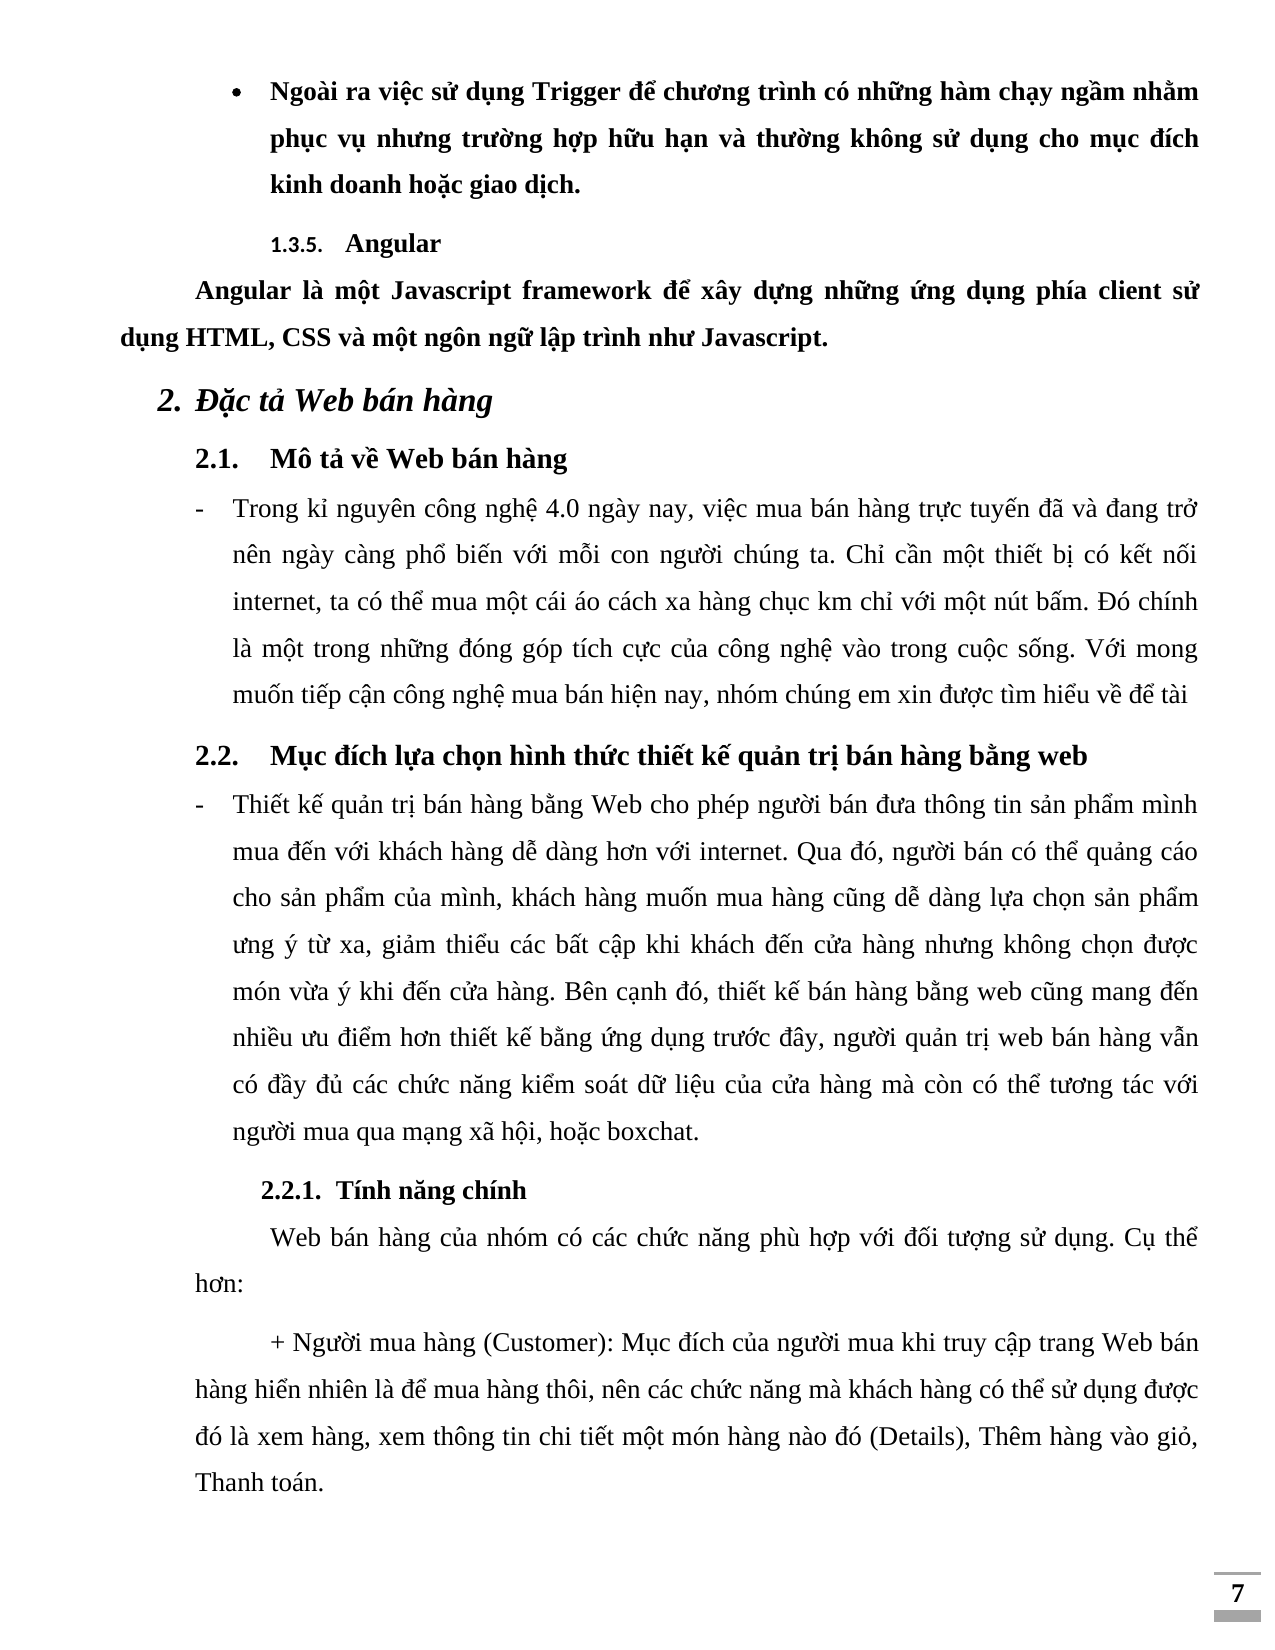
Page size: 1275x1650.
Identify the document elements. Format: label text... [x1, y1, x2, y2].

list Thiết kế quản trị bán hàng bằng Web cho phép người bán đưa thông tin sản phẩm mình mua đến với khách hàng dễ dàng hơn với internet. Qua đó, người bán có thể quảng cáo cho sản phẩm của mình, khách hàng muốn mua hàng cũng dễ dàng lựa chọn sản phẩm ưng ý từ xa, giảm thiểu các bất cập khi khách đến cửa hàng nhưng không chọn được món vừa ý khi đến cửa hàng. Bên cạnh đó, thiết kế bán hàng bằng web cũng mang đến nhiều ưu điểm hơn thiết kế bằng ứng dụng trước đây, người quản trị web bán hàng vẫn có đầy đủ các chức năng kiểm soát dữ liệu của cửa hàng mà còn có thể tương tác với người mua qua mạng xã hội, hoặc boxchat. [195, 788, 1200, 1146]
text Web bán hàng của nhóm có các chức năng phù hợp với đối tượng sử dụng. Cụ thể hơn: [195, 1221, 1200, 1298]
subtitle Tính năng chính [261, 1174, 1200, 1205]
text + Người mua hàng (Customer): Mục đích của người mua khi truy cập trang Web bán hàng hiển nhiên là để mua hàng thôi, nên các chức năng mà khách hàng có thể sử dụng được đó là xem hàng, xem thông tin chi tiết một món hàng nào đó (Details), Thêm hàng vào giỏ, Thanh toán. [195, 1326, 1200, 1498]
list Trong kỉ nguyên công nghệ 4.0 ngày nay, việc mua bán hàng trực tuyến đã và đang trở nên ngày càng phổ biến với mỗi con người chúng ta. Chỉ cần một thiết bị có kết nối internet, ta có thể mua một cái áo cách xa hàng chục km chỉ với một nút bấm. Đó chính là một trong những đóng góp tích cực của công nghệ vào trong cuộc sống. Với mong muốn tiếp cận công nghệ mua bán hiện nay, nhóm chúng em xin được tìm hiểu về để tài [195, 492, 1200, 710]
text Angular là một Javascript framework để xây dựng những ứng dụng phía client sử dụng HTML, CSS và một ngôn ngữ lập trình như Javascript. [120, 274, 1200, 352]
subtitle Đặc tả Web bán hàng [157, 380, 1200, 418]
subtitle Mục đích lựa chọn hình thức thiết kế quản trị bán hàng bằng web [195, 738, 1200, 771]
subtitle Angular [270, 227, 1200, 259]
list Ngoài ra việc sử dụng Trigger để chương trình có những hàm chạy ngầm nhằm phục vụ nhưng trường hợp hữu hạn và thường không sử dụng cho mục đích kinh doanh hoặc giao dịch. [232, 75, 1200, 199]
subtitle Mô tả về Web bán hàng [195, 442, 1200, 475]
